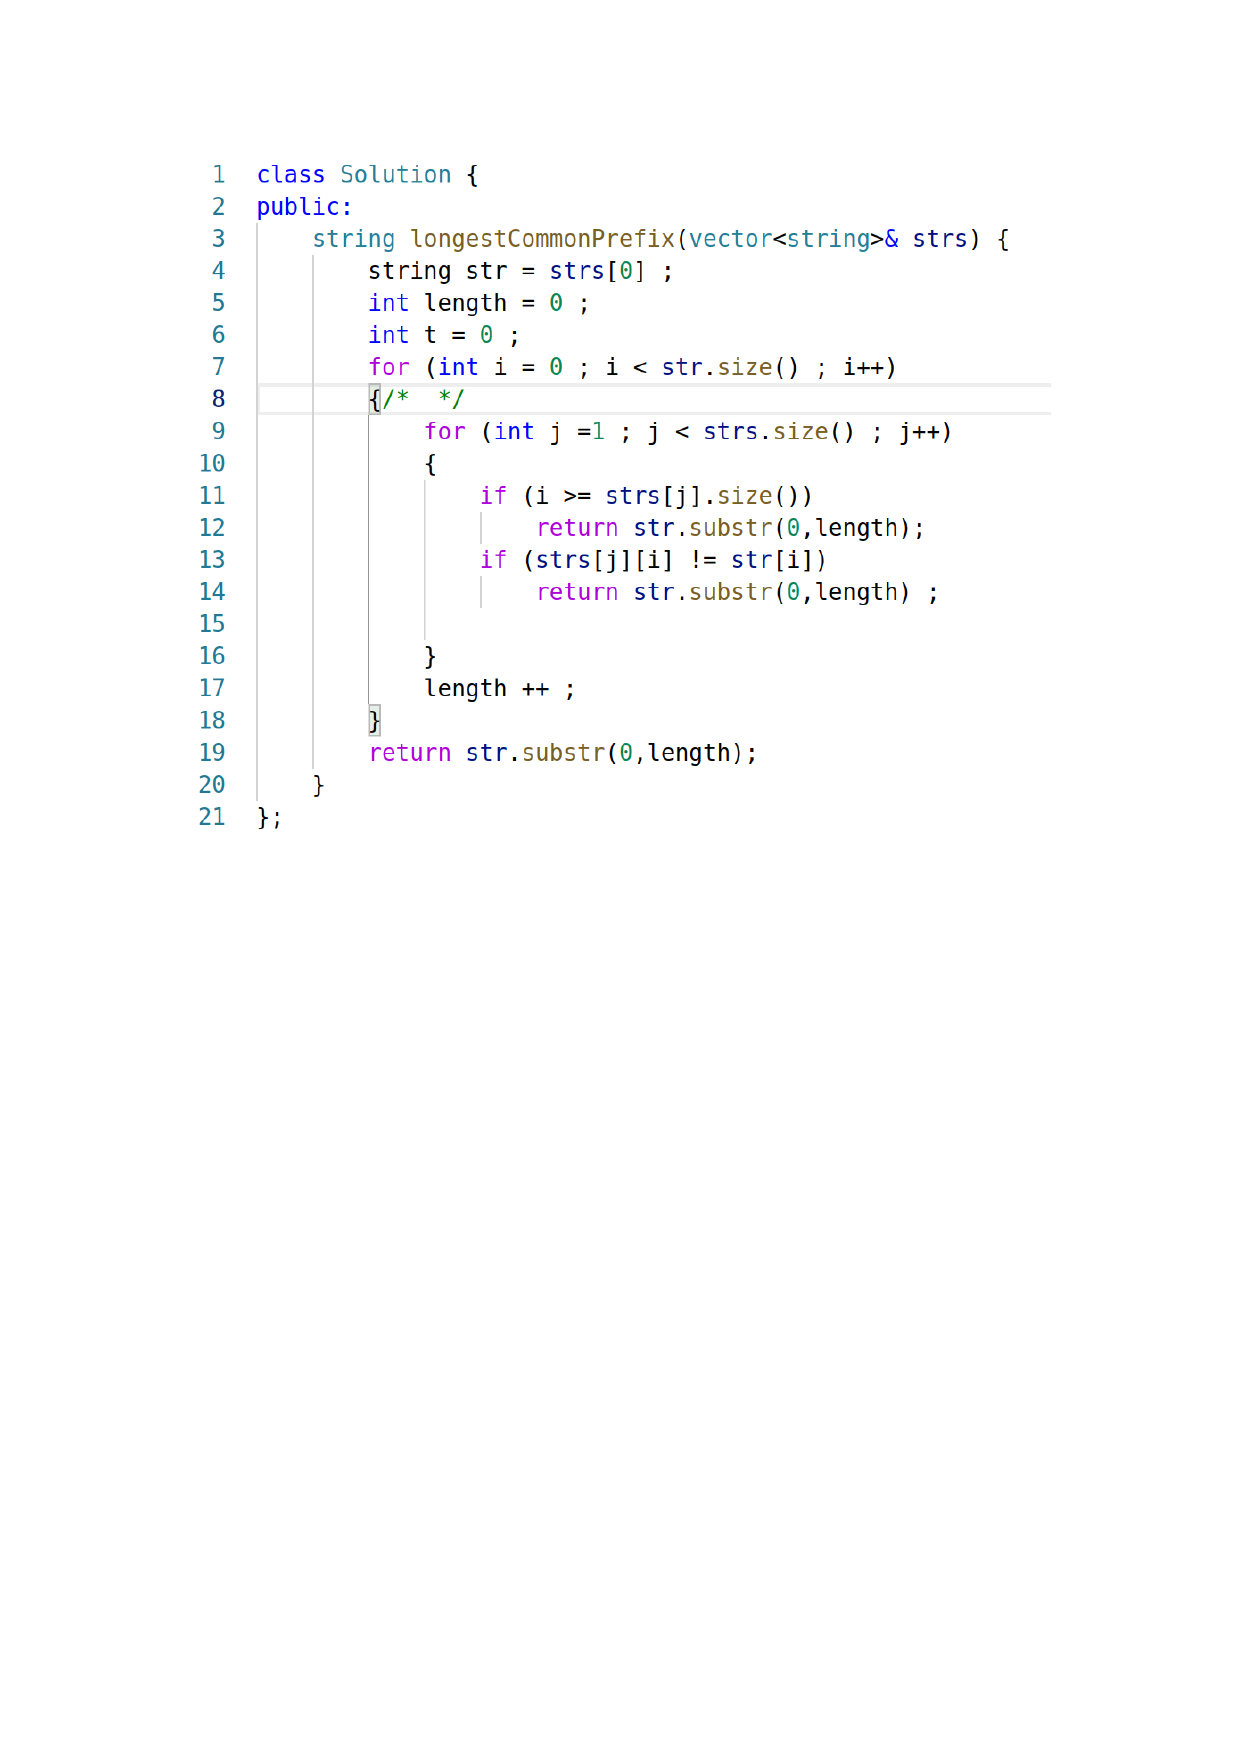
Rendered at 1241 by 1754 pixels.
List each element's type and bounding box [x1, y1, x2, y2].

picture [187, 150, 1052, 886]
